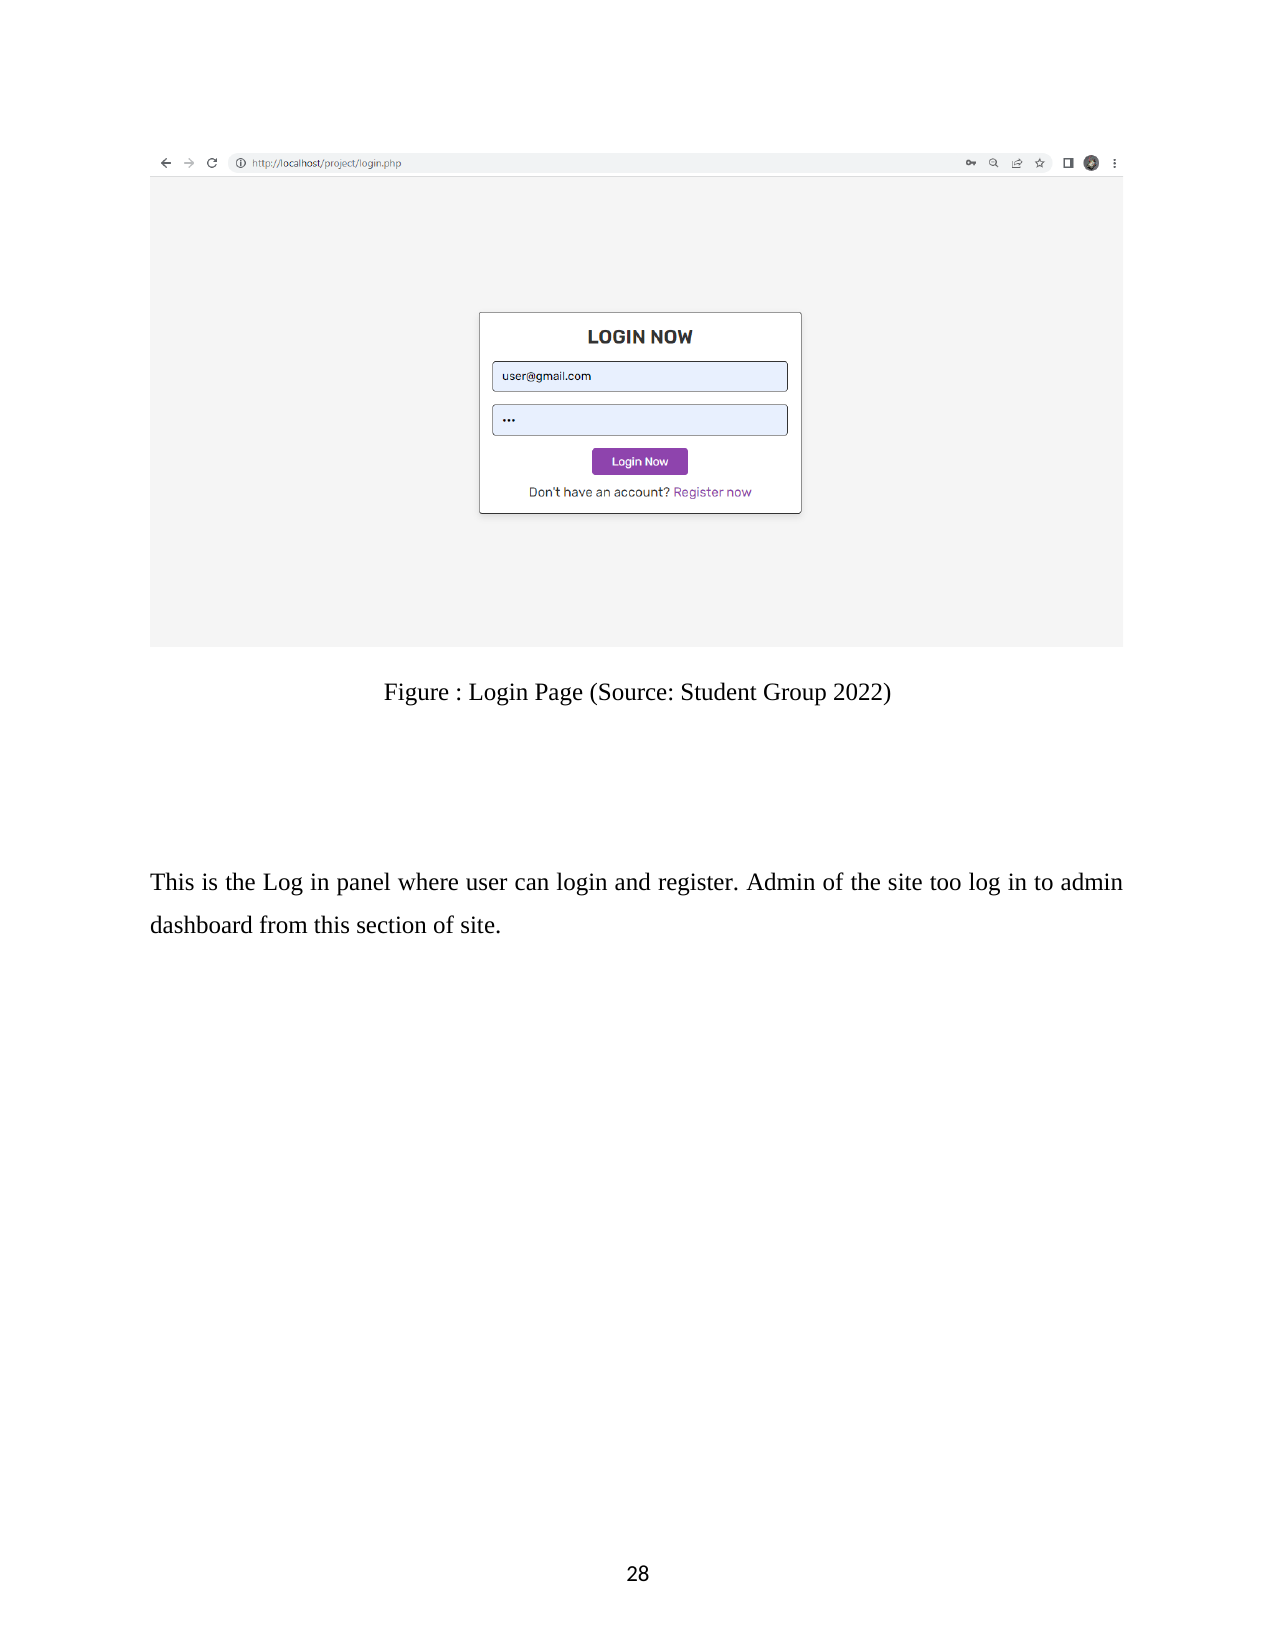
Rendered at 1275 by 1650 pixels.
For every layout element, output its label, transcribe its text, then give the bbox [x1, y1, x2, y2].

text Figure : Login Page (Source: Student Group 2022) [150, 677, 1125, 706]
picture [150, 150, 1124, 647]
text This is the Log in panel where user can login and register. Admin of the site too log in to admin dashboard from this section of site. [150, 867, 1125, 939]
